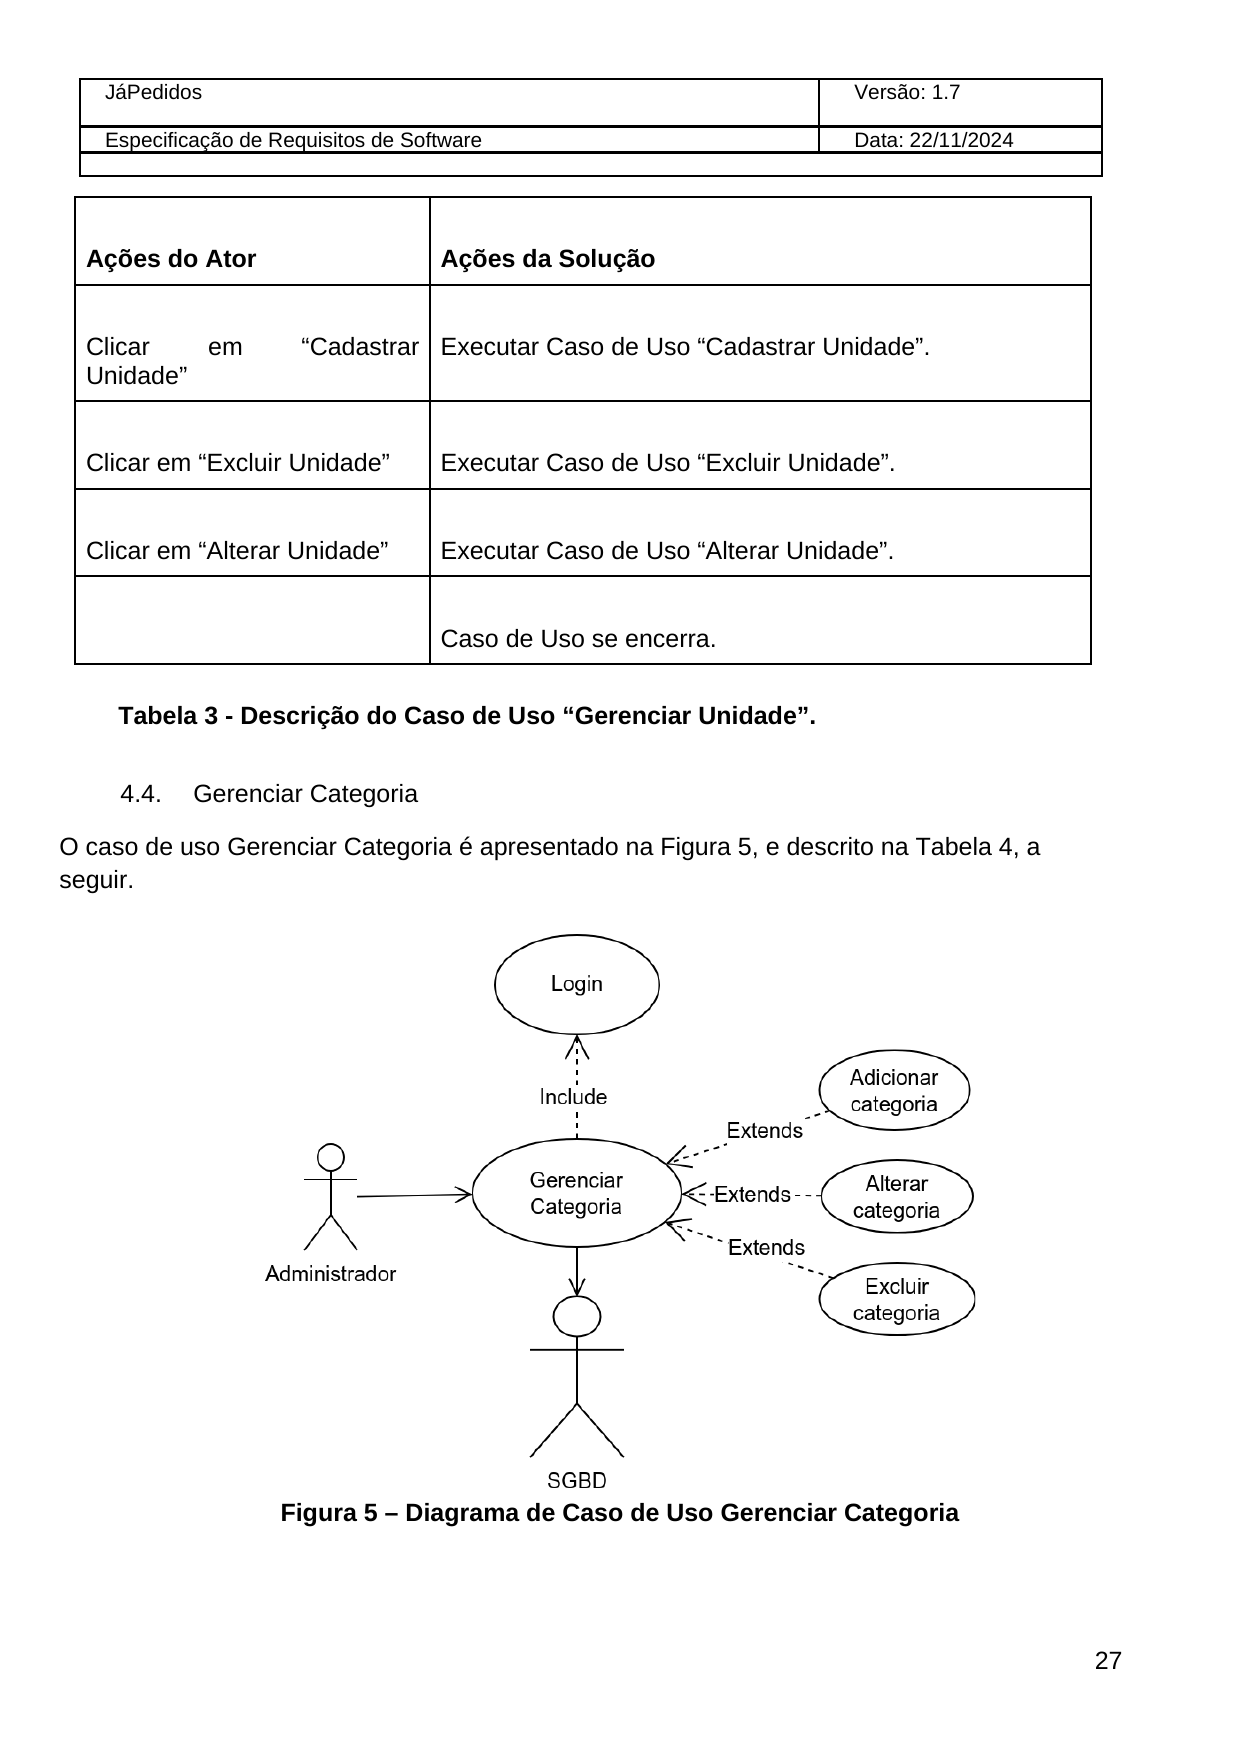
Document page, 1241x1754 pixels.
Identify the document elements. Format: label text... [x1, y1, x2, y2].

table_cell Clicar em “Excluir Unidade” [76, 402, 429, 487]
text O caso de uso Gerenciar Categoria é apresentado na Figura 5, e descrito na Tabela 4, a seguir. [59, 832, 1122, 894]
table_cell Caso de Uso se encerra. [431, 577, 1090, 663]
text Figura 5 – Diagrama de Caso de Uso Gerenciar Categoria [118, 1498, 1122, 1527]
table_cell Executar Caso de Uso “Cadastrar Unidade”. [431, 286, 1090, 400]
picture [265, 934, 976, 1495]
table_cell Executar Caso de Uso “Excluir Unidade”. [431, 402, 1090, 487]
table_cell Executar Caso de Uso “Alterar Unidade”. [431, 490, 1090, 575]
table_cell Clicar em “Cadastrar Unidade” [76, 286, 429, 400]
text Tabela 3 - Descrição do Caso de Uso “Gerenciar Unidade”. [118, 701, 1122, 729]
table_cell [76, 577, 429, 663]
table_cell Ações do Ator [76, 198, 429, 283]
table_cell Ações da Solução [431, 198, 1090, 283]
subtitle Gerenciar Categoria [118, 779, 1122, 807]
table_cell Clicar em “Alterar Unidade” [76, 490, 429, 575]
